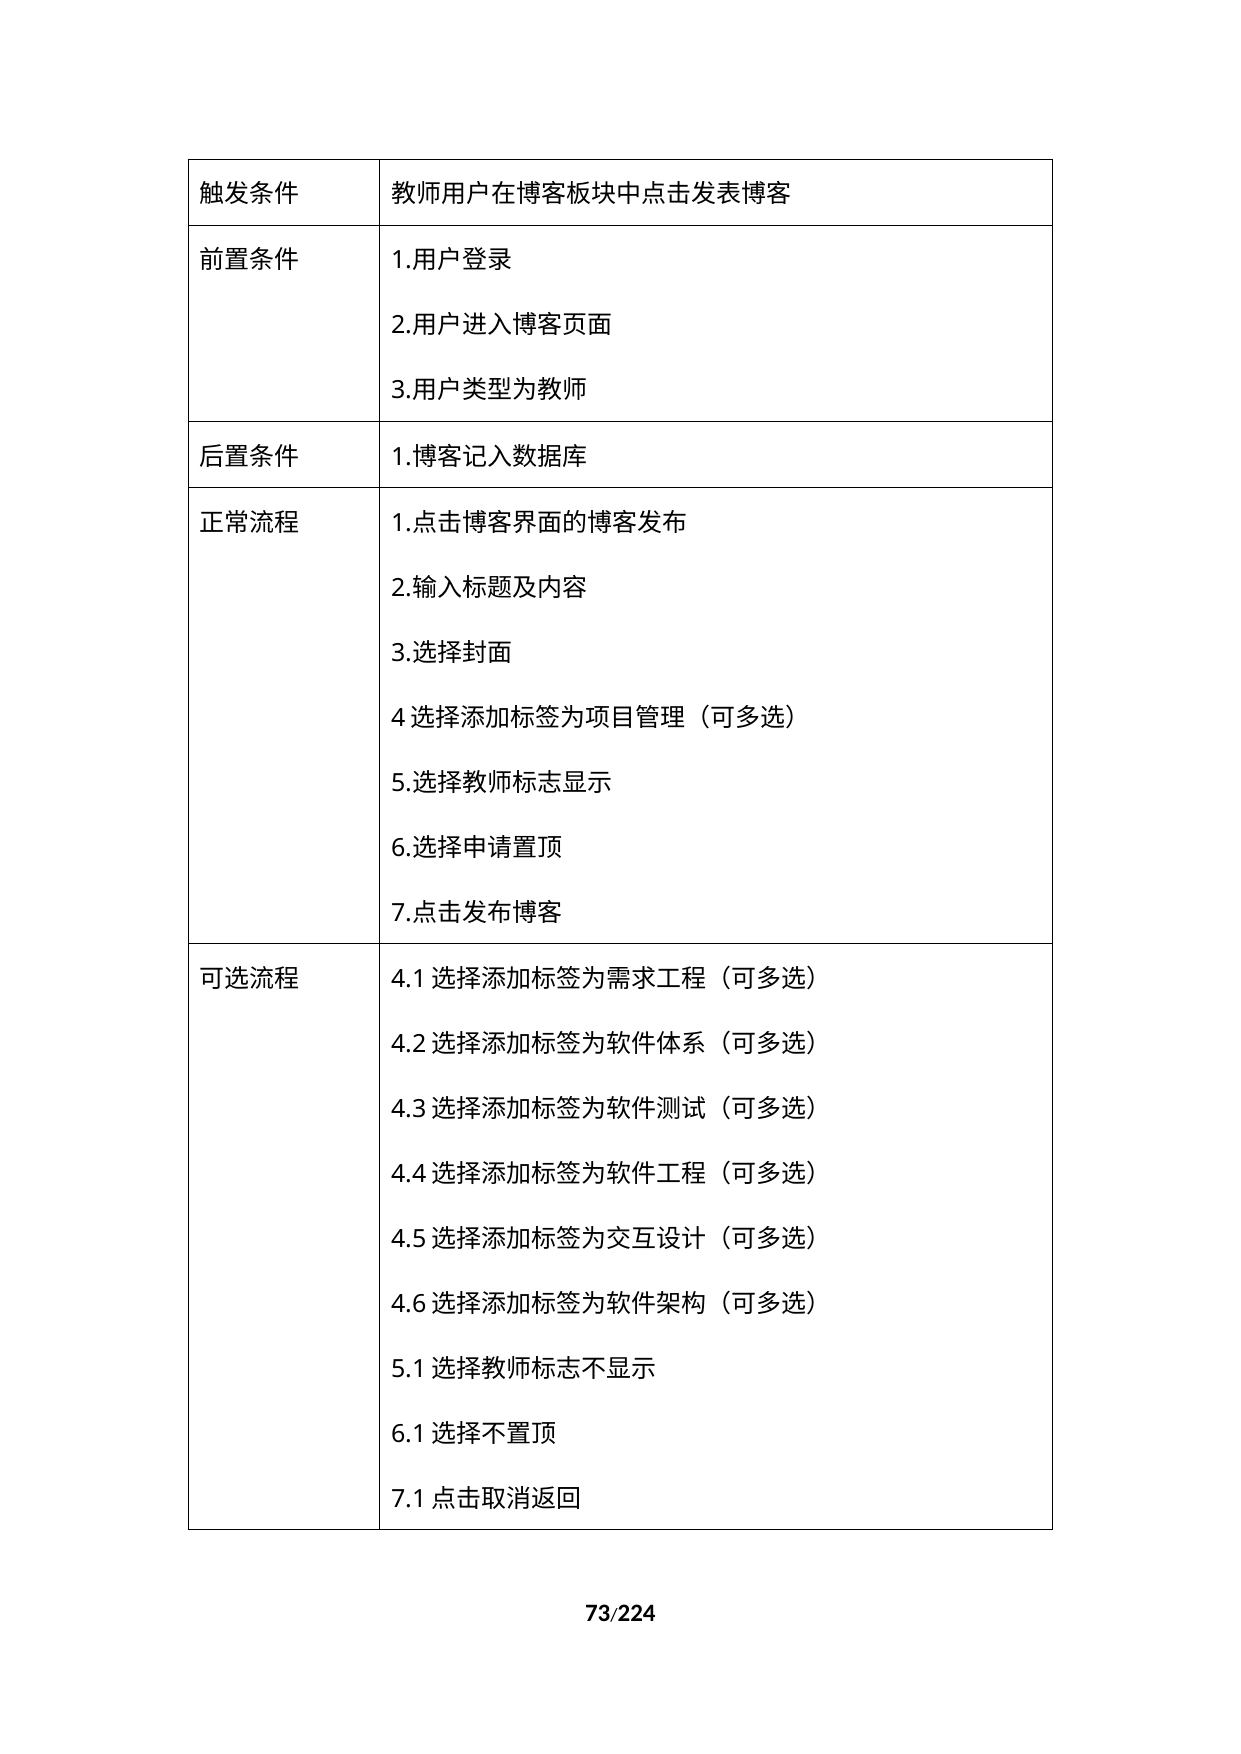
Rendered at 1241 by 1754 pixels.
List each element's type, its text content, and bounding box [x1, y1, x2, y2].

table_cell 前置条件 [189, 226, 379, 421]
table_cell 教师用户在博客板块中点击发表博客 [380, 160, 1052, 224]
table_cell 触发条件 [189, 160, 379, 224]
table_cell 后置条件 [189, 422, 379, 487]
table_cell 4.1选择添加标签为需求工程（可多选） 4.2选择添加标签为软件体系（可多选） 4.3选择添加标签为软件测试（可多选） 4.4选择添加标签为软件工程（可多选） 4.5选择添加标签为交互设计（可多选） 4.6选择添加标签为软件架构（可多选） 5.1选择教师标志不显示 6.1选择不置顶 7.1点击取消返回 [380, 944, 1052, 1529]
table_cell 1.点击博客界面的博客发布 2.输入标题及内容 3.选择封面 4选择添加标签为项目管理（可多选） 5.选择教师标志显示 6.选择申请置顶 7.点击发布博客 [380, 488, 1052, 943]
table_cell 1.用户登录 2.用户进入博客页面 3.用户类型为教师 [380, 226, 1052, 421]
table_cell 正常流程 [189, 488, 379, 943]
table_cell 1.博客记入数据库 [380, 422, 1052, 487]
table_cell 可选流程 [189, 944, 379, 1529]
